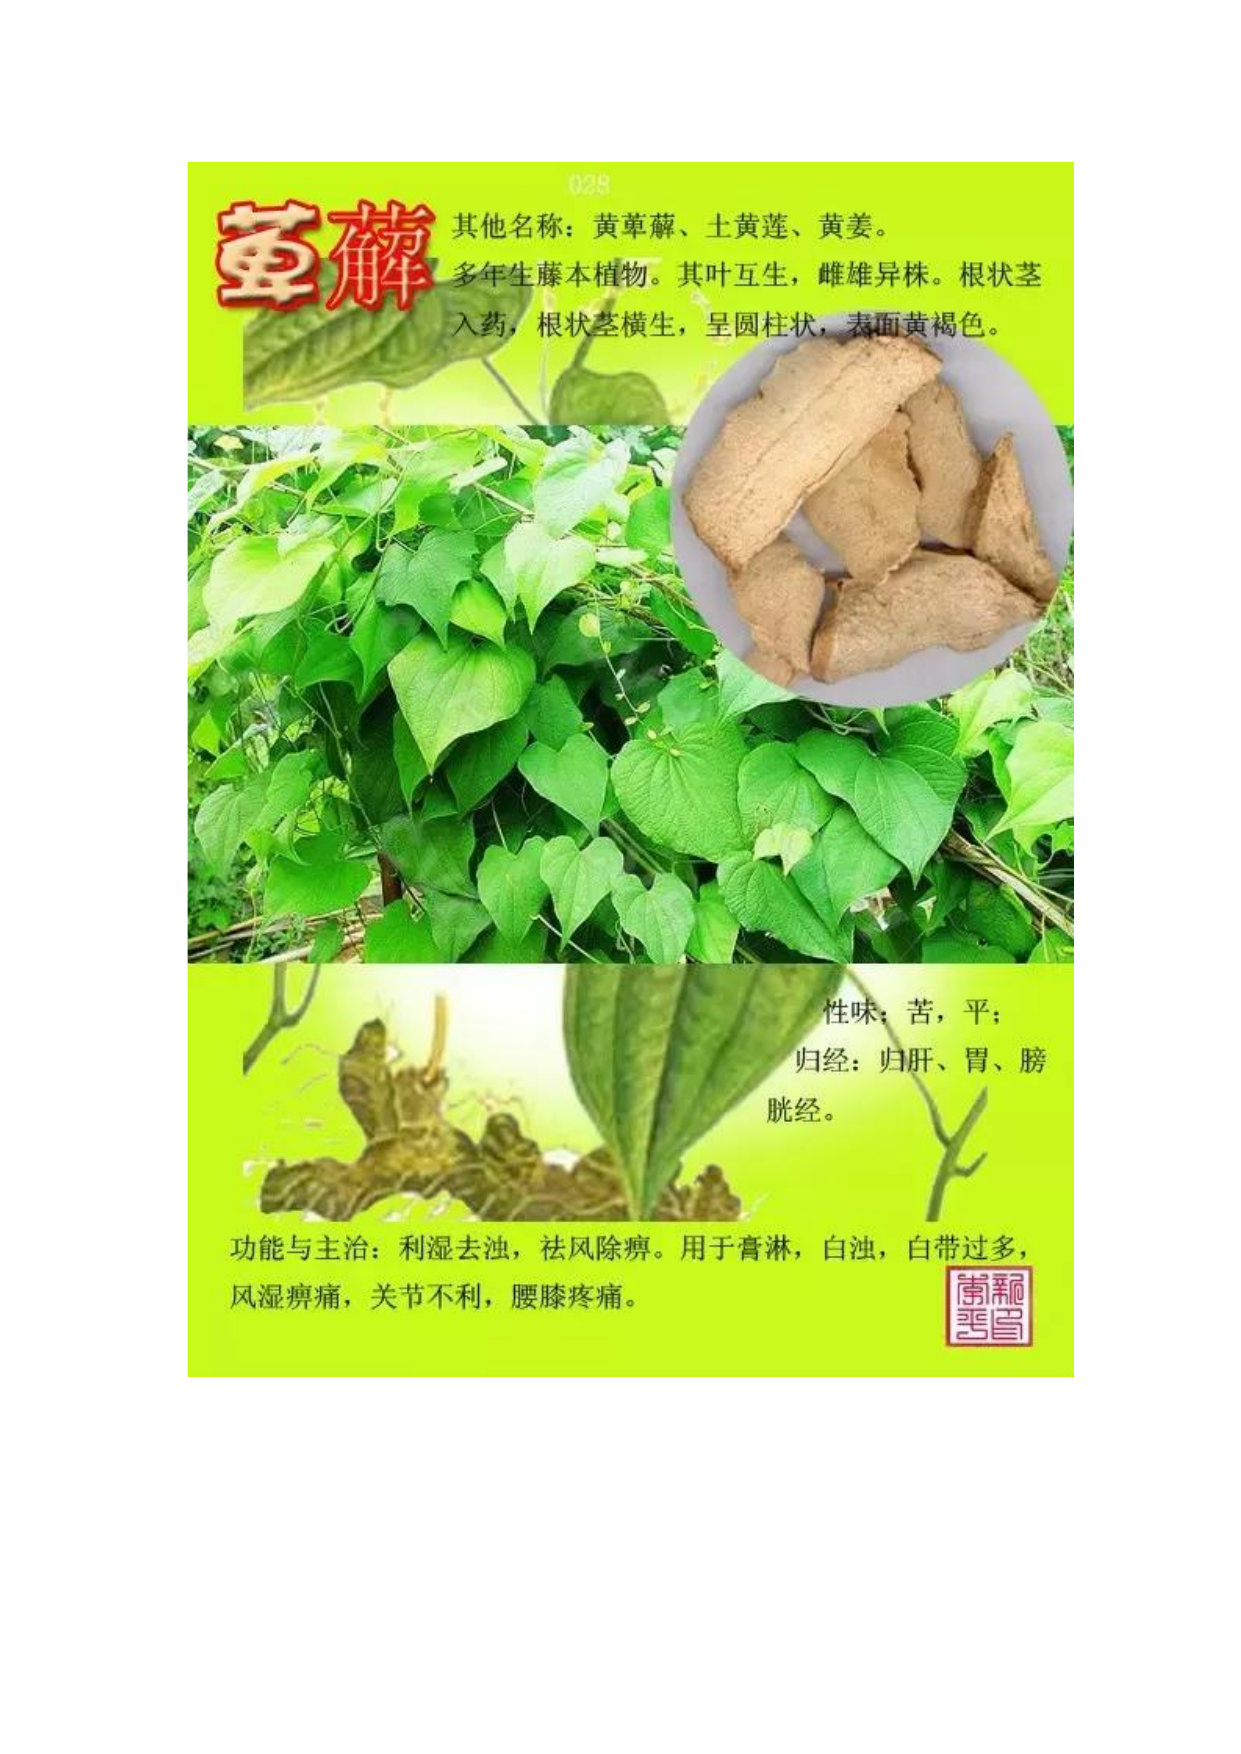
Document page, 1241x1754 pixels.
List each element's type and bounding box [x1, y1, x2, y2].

picture [187, 162, 1074, 1377]
